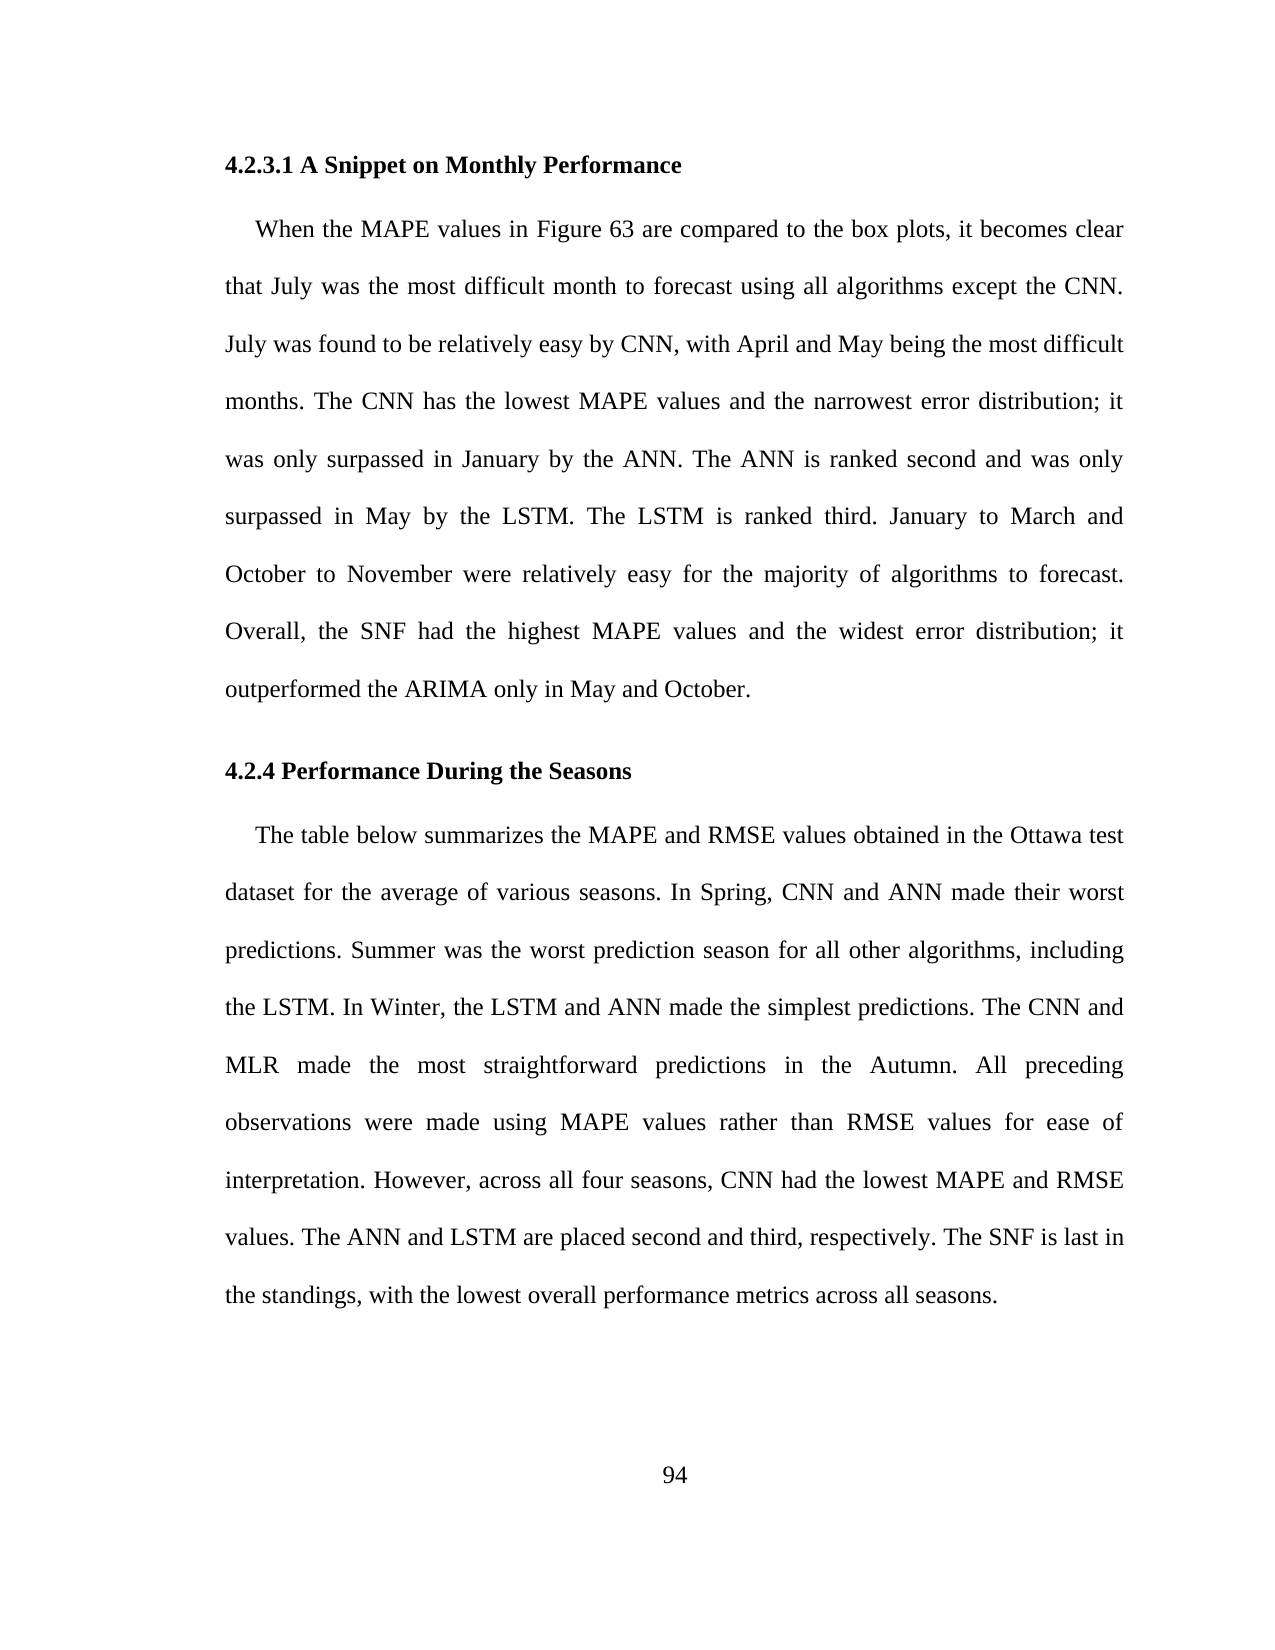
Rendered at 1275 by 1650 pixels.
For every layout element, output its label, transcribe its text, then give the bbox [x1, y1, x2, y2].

text The table below summarizes the MAPE and RMSE values obtained in the Ottawa test dataset for the average of various seasons. In Spring, CNN and ANN made their worst predictions. Summer was the worst prediction season for all other algorithms, including the LSTM. In Winter, the LSTM and ANN made the simplest predictions. The CNN and MLR made the most straightforward predictions in the Autumn. All preceding observations were made using MAPE values rather than RMSE values for ease of interpretation. However, across all four seasons, CNN had the lowest MAPE and RMSE values. The ANN and LSTM are placed second and third, respectively. The SNF is last in the standings, with the lowest overall performance metrics across all seasons. [225, 820, 1125, 1309]
subtitle 4.2.4 Performance During the Seasons [225, 756, 1125, 785]
subtitle 4.2.3.1 A Snippet on Monthly Performance [225, 150, 1125, 179]
text When the MAPE values in Figure 63 are compared to the box plots, it becomes clear that July was the most difficult month to forecast using all algorithms except the CNN. July was found to be relatively easy by CNN, with April and May being the most difficult months. The CNN has the lowest MAPE values and the narrowest error distribution; it was only surpassed in January by the ANN. The ANN is ranked second and was only surpassed in May by the LSTM. The LSTM is ranked third. January to March and October to November were relatively easy for the majority of algorithms to forecast. Overall, the SNF had the highest MAPE values and the widest error distribution; it outperformed the ARIMA only in May and October. [225, 214, 1125, 702]
